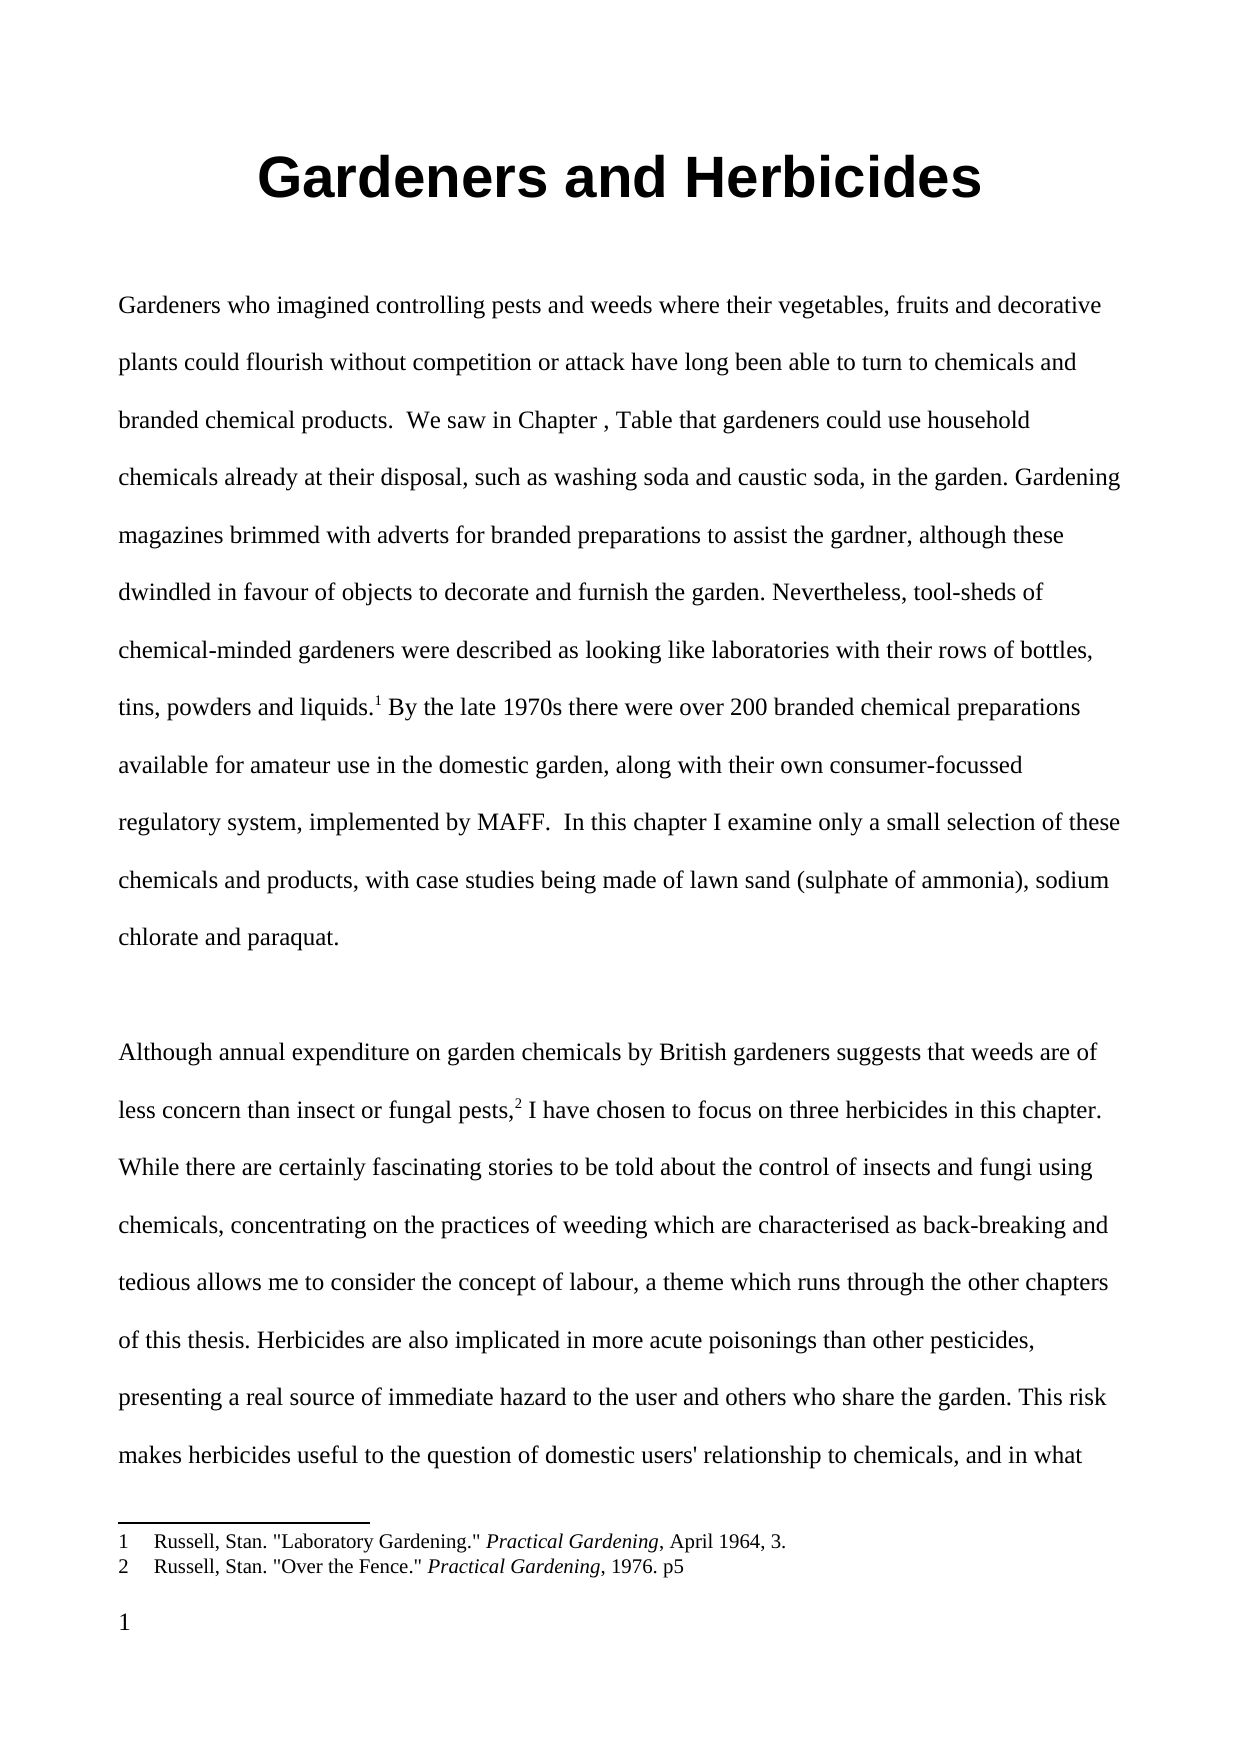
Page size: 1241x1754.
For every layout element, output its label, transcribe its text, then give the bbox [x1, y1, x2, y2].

title Gardeners and Herbicides [118, 143, 1122, 210]
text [118, 1037, 1122, 1468]
text Gardeners who imagined controlling pests and weeds where their vegetables, fruits and decorative plants could flourish without competition or attack have long been able to turn to chemicals and branded chemical products. We saw in Chapter , Table that gardeners could use household chemicals already at their disposal, such as washing soda and caustic soda, in the garden. Gardening magazines brimmed with adverts for branded preparations to assist the gardner, although these dwindled in favour of objects to decorate and furnish the garden. Nevertheless, tool-sheds of chemical-minded gardeners were described as looking like laboratories with their rows of bottles, tins, powders and liquids. By the late 1970s there were over 200 branded chemical preparations available for amateur use in the domestic garden, along with their own consumer-focussed regulatory system, implemented by MAFF. In this chapter I examine only a small selection of these chemicals and products, with case studies being made of lawn sand (sulphate of ammonia), sodium chlorate and paraquat. [118, 290, 1122, 951]
